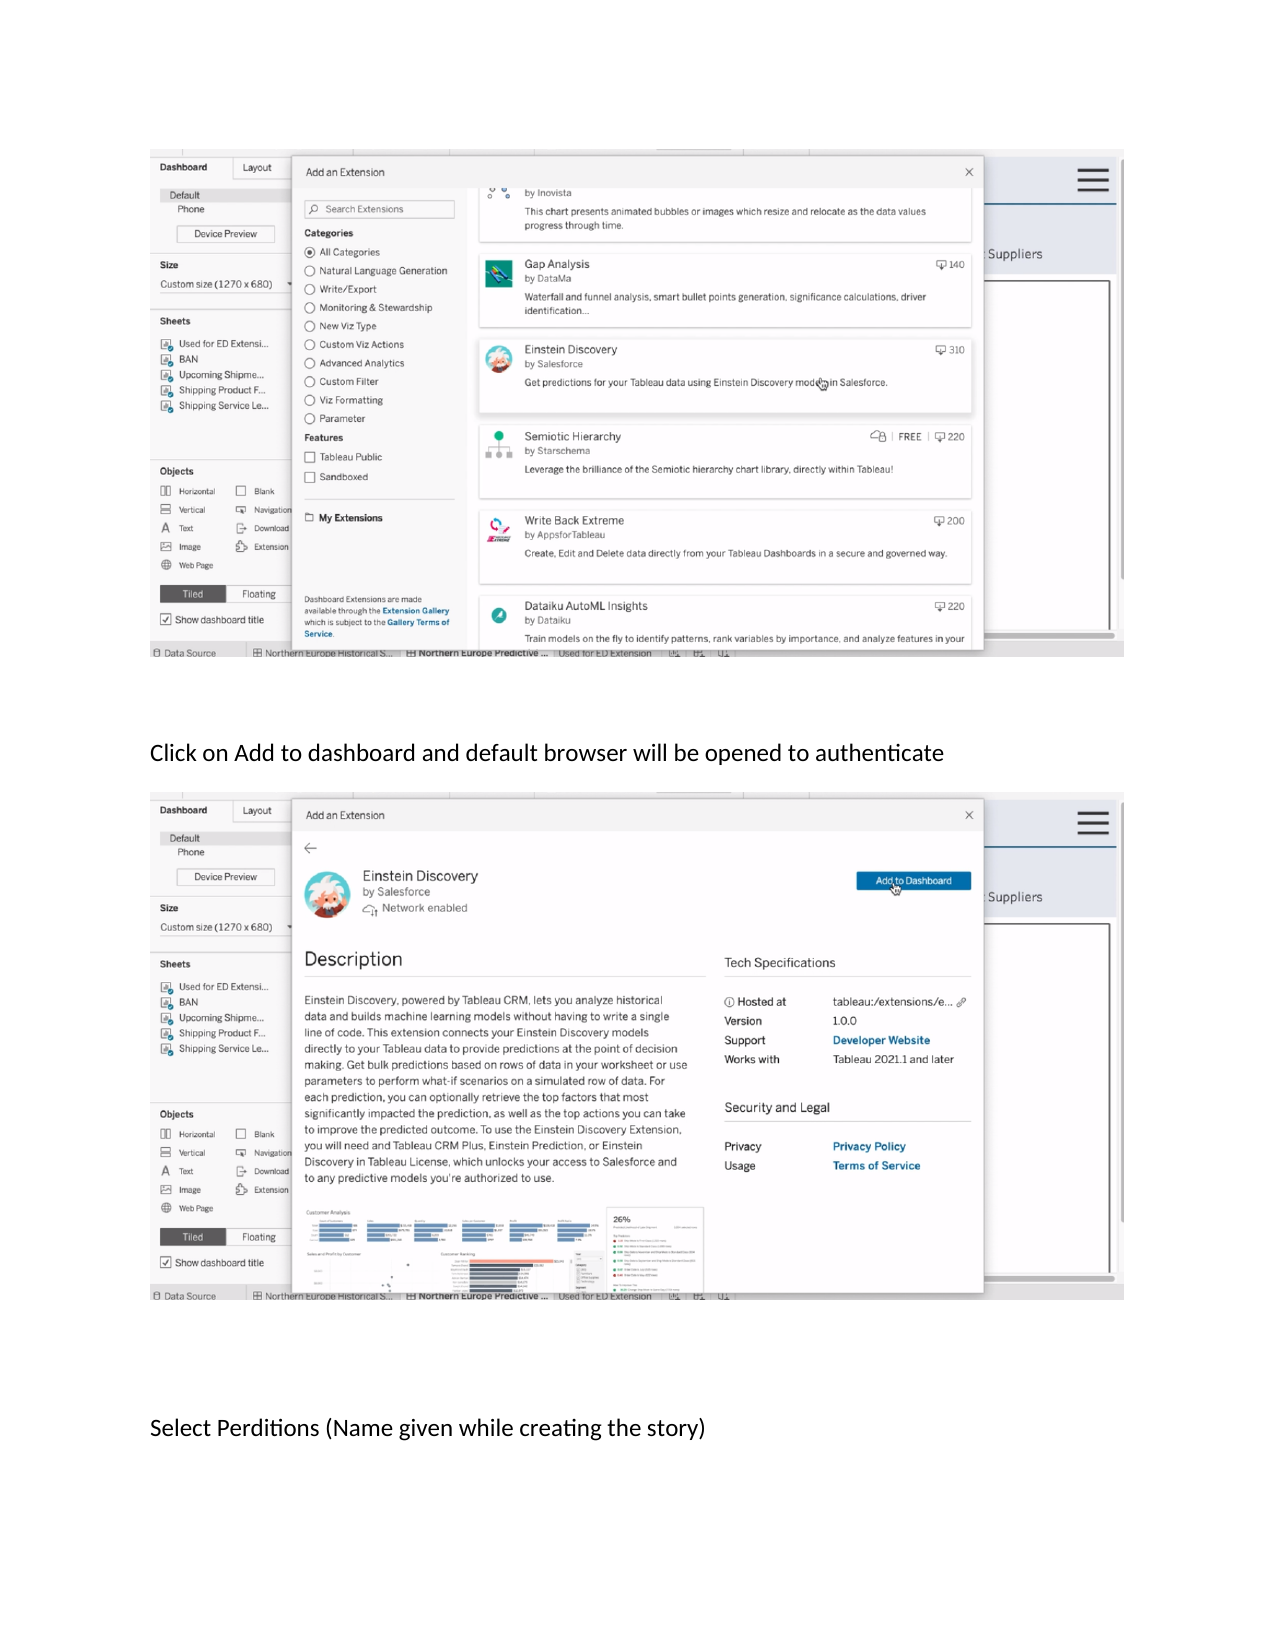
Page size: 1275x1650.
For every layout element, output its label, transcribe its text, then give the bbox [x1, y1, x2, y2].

picture [150, 792, 1124, 1300]
text Select Perditions (Name given while creating the story) [150, 1412, 1125, 1443]
picture [150, 149, 1124, 657]
text Click on Add to dashboard and default browser will be opened to authenticate [150, 737, 1125, 768]
